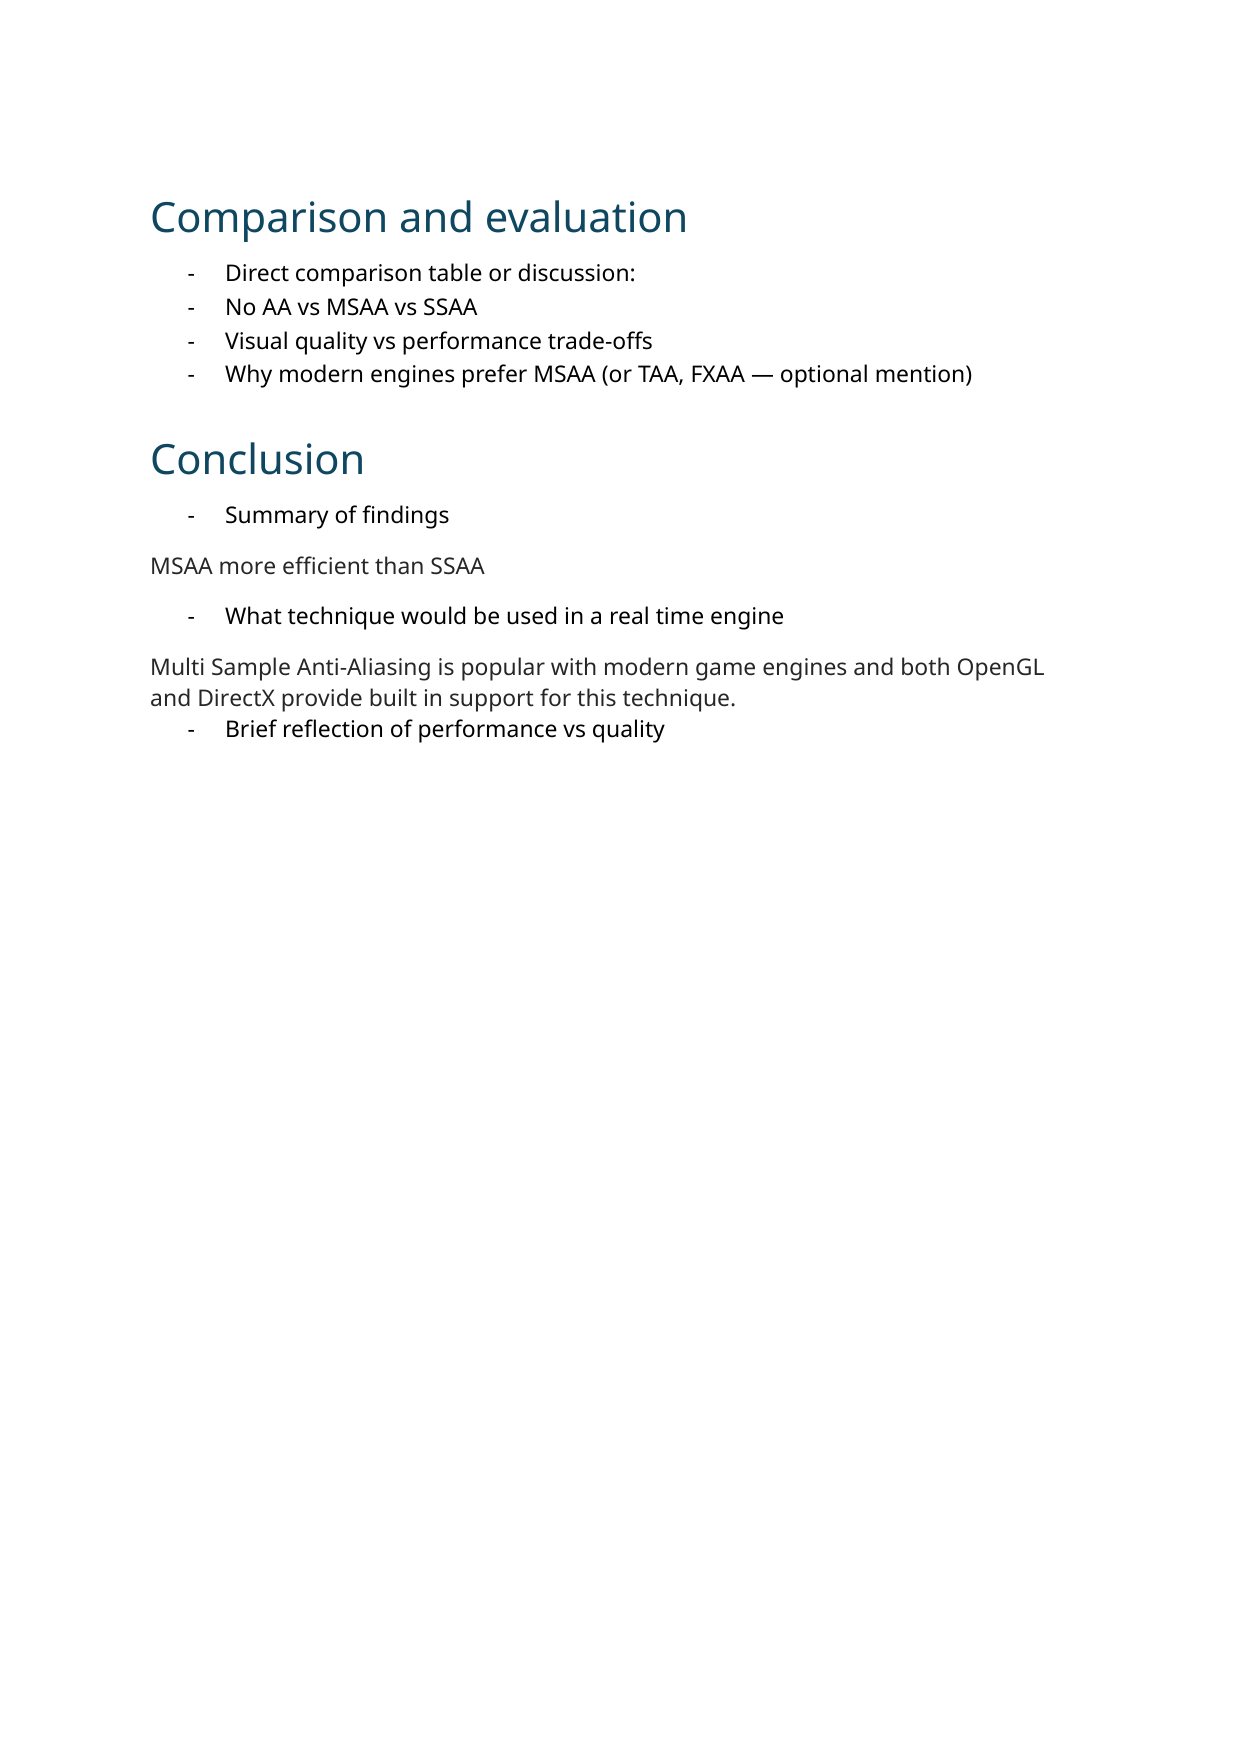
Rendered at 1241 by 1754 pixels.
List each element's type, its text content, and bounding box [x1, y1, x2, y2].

list Summary of findings [187, 499, 1090, 530]
list Direct comparison table or discussion: [187, 257, 1090, 288]
list Visual quality vs performance trade-offs [187, 324, 1090, 356]
list Why modern engines prefer MSAA (or TAA, FXAA — optional mention) [187, 358, 1090, 389]
list No AA vs MSAA vs SSAA [187, 291, 1090, 322]
list What technique would be used in a real time engine [187, 600, 1090, 631]
text Multi Sample Anti-Aliasing is popular with modern game engines and both OpenGL and DirectX provide built in support for this technique. [150, 650, 1090, 713]
subtitle Conclusion [150, 429, 1090, 486]
list Brief reflection of performance vs quality [187, 713, 1090, 744]
text MSAA more efficient than SSAA [150, 549, 1090, 581]
subtitle Comparison and evaluation [150, 187, 1090, 244]
